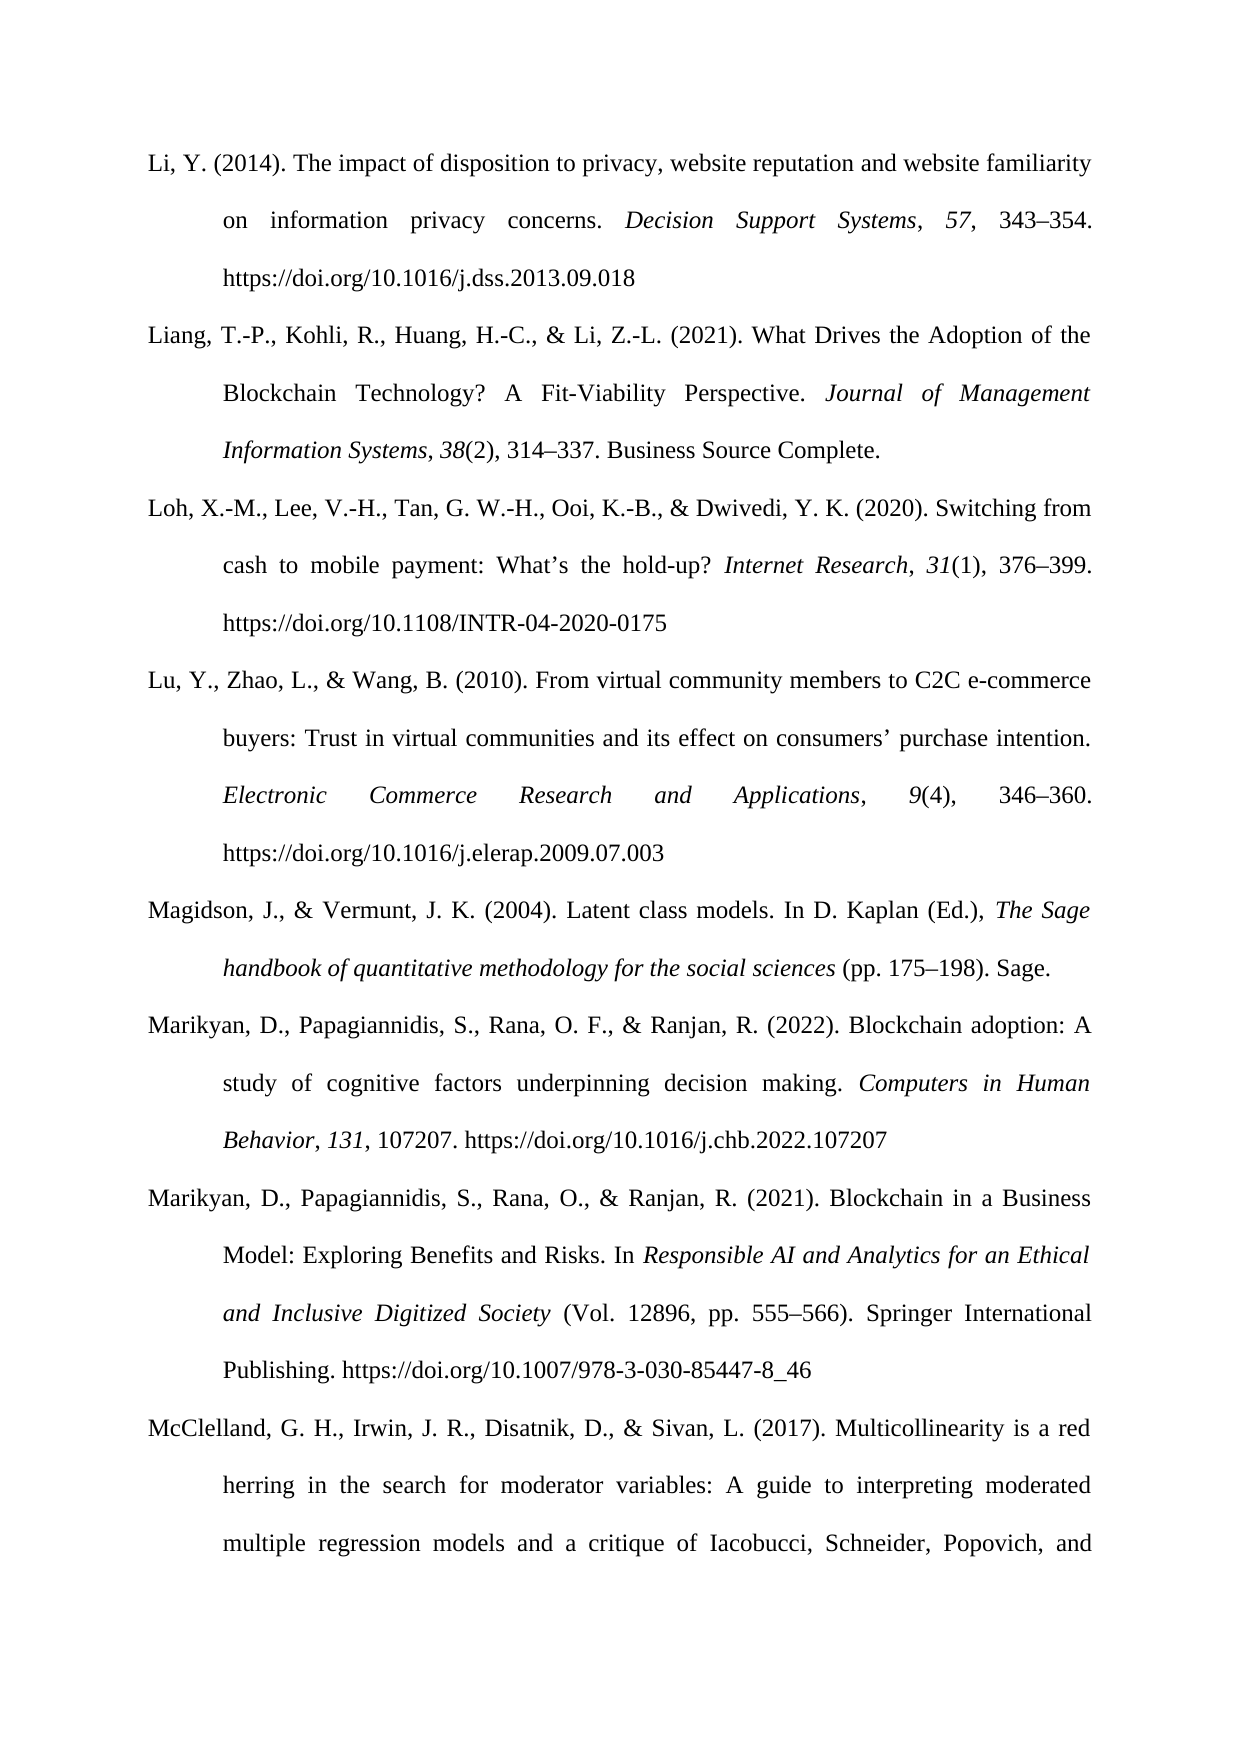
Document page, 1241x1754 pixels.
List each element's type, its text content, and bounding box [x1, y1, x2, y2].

text Liang, T.-P., Kohli, R., Huang, H.-C., & Li, Z.-L. (2021). What Drives the Adoption of the Blockchain Technology? A Fit-Viability Perspective. Journal of Management Information Systems, 38(2), 314–337. Business Source Complete. [148, 320, 1092, 464]
text Marikyan, D., Papagiannidis, S., Rana, O. F., & Ranjan, R. (2022). Blockchain adoption: A study of cognitive factors underpinning decision making. Computers in Human Behavior, 131, 107207. https://doi.org/10.1016/j.chb.2022.107207 [148, 1010, 1092, 1154]
text Lu, Y., Zhao, L., & Wang, B. (2010). From virtual community members to C2C e-commerce buyers: Trust in virtual communities and its effect on consumers’ purchase intention. Electronic Commerce Research and Applications, 9(4), 346–360. https://doi.org/10.1016/j.elerap.2009.07.003 [148, 665, 1092, 866]
text Marikyan, D., Papagiannidis, S., Rana, O., & Ranjan, R. (2021). Blockchain in a Business Model: Exploring Benefits and Risks. In Responsible AI and Analytics for an Ethical and Inclusive Digitized Society (Vol. 12896, pp. 555–566). Springer International Publishing. https://doi.org/10.1007/978-3-030-85447-8_46 [148, 1183, 1092, 1384]
text Li, Y. (2014). The impact of disposition to privacy, website reputation and website familiarity on information privacy concerns. Decision Support Systems, 57, 343–354. https://doi.org/10.1016/j.dss.2013.09.018 [148, 148, 1092, 291]
text Magidson, J., & Vermunt, J. K. (2004). Latent class models. In D. Kaplan (Ed.), The Sage handbook of quantitative methodology for the social sciences (pp. 175–198). Sage. [148, 895, 1092, 981]
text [148, 1413, 1092, 1556]
text Loh, X.-M., Lee, V.-H., Tan, G. W.-H., Ooi, K.-B., & Dwivedi, Y. K. (2020). Switching from cash to mobile payment: What’s the hold-up? Internet Research, 31(1), 376–399. https://doi.org/10.1108/INTR-04-2020-0175 [148, 493, 1092, 636]
